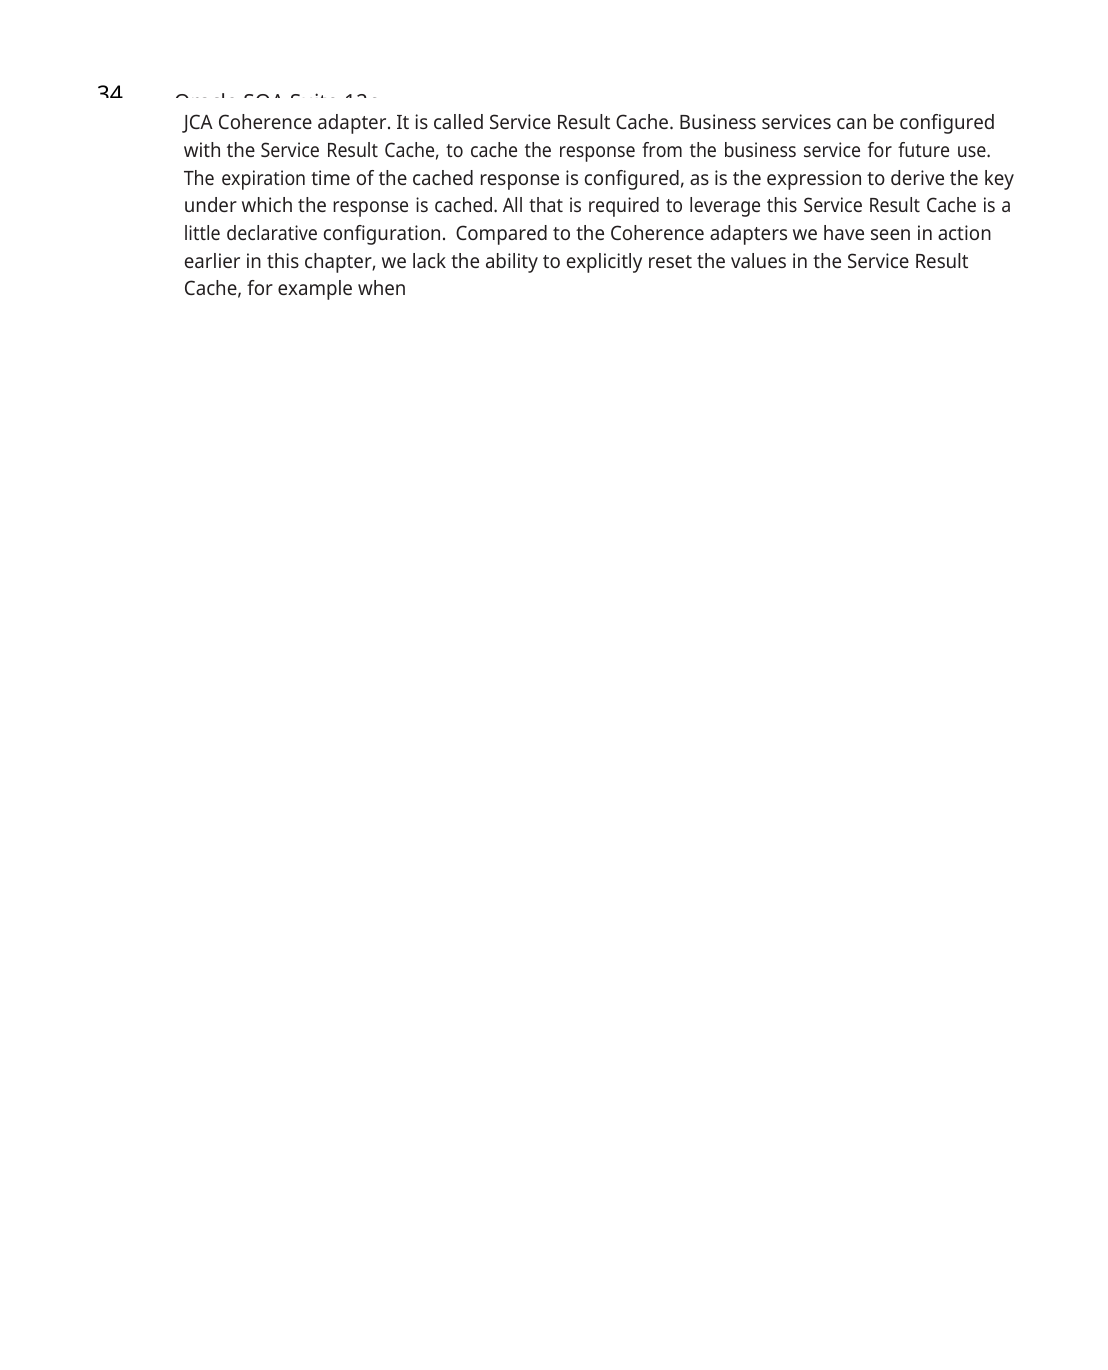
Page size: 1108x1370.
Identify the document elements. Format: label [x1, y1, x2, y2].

text [184, 108, 1017, 302]
